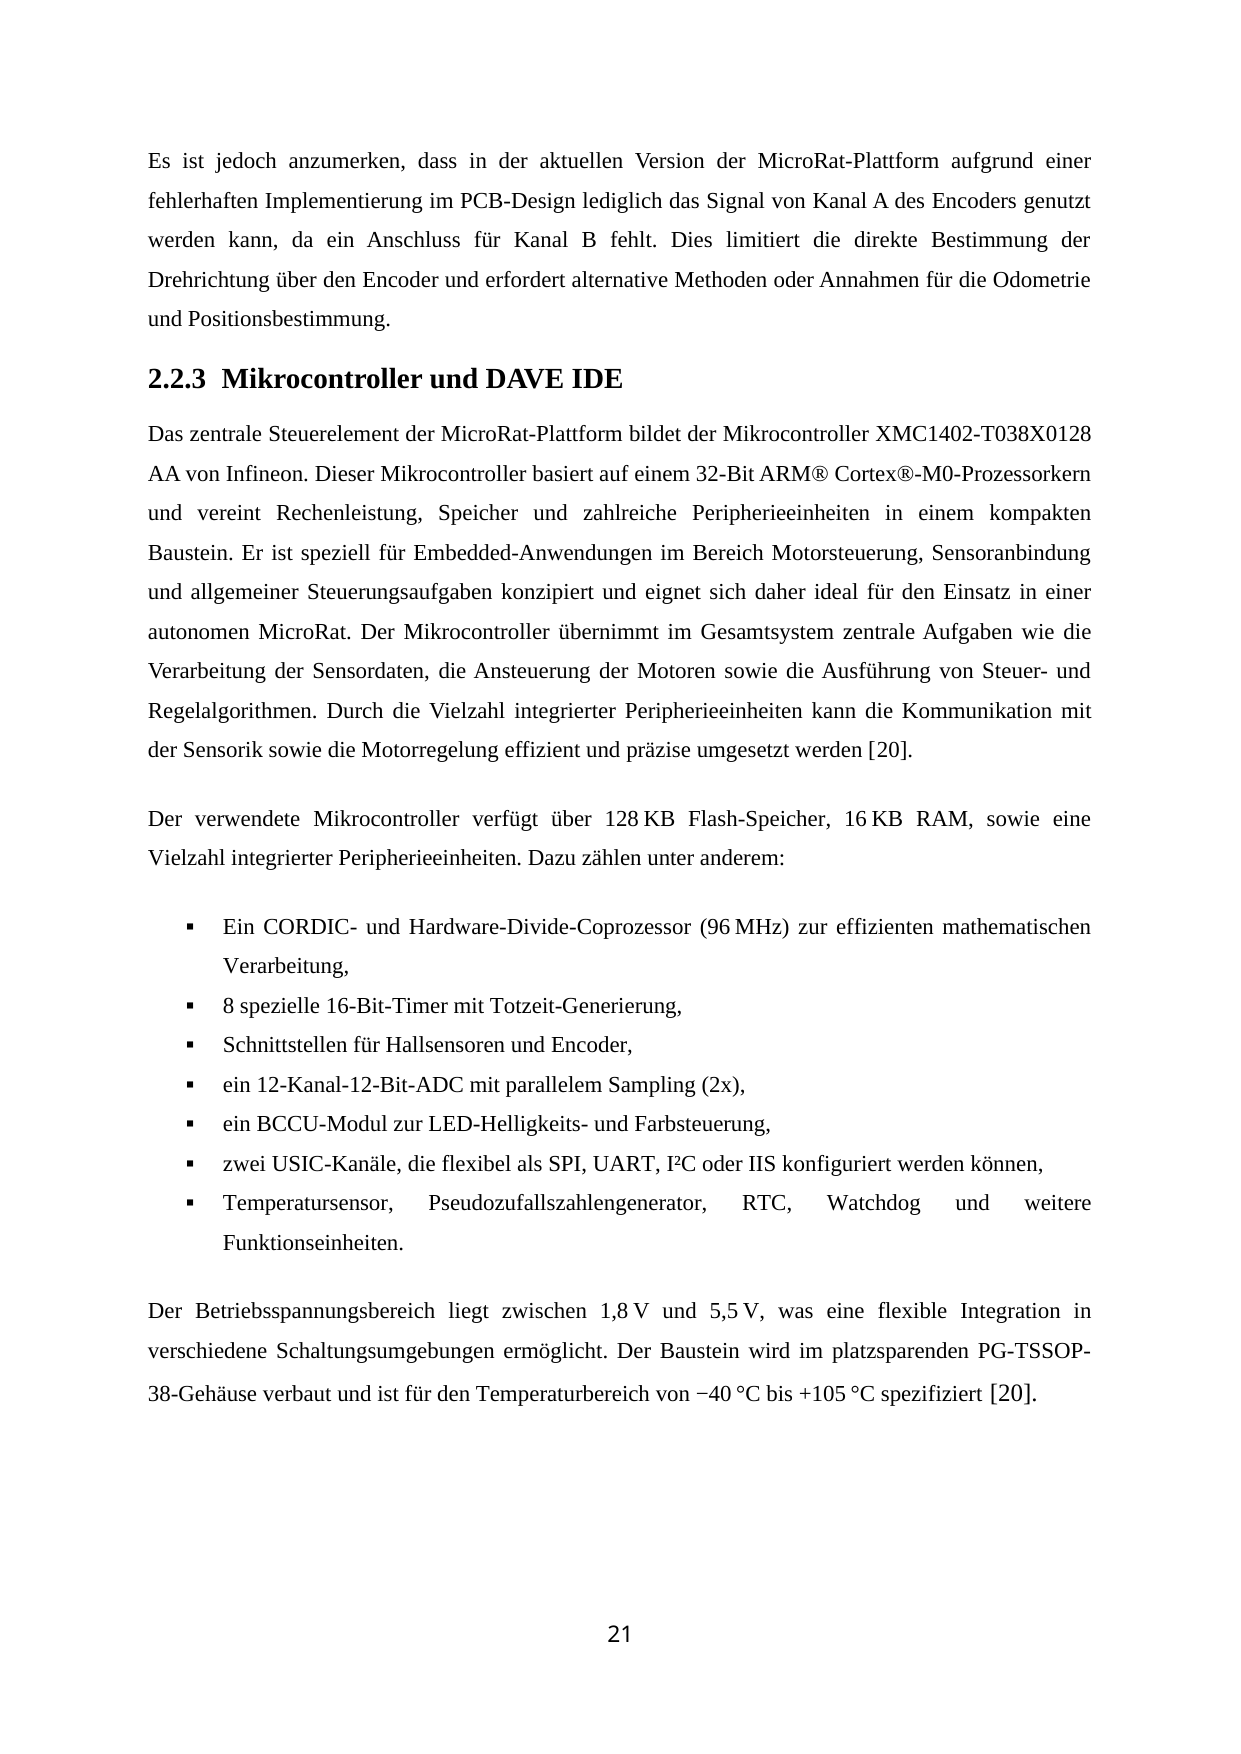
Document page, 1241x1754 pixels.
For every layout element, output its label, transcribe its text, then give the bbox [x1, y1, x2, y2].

text Der verwendete Mikrocontroller verfügt über 128 KB Flash-Speicher, 16 KB RAM, sowie eine Vielzahl integrierter Peripherieeinheiten. Dazu zählen unter anderem: [148, 805, 1093, 871]
subtitle 2.2.3 Mikrocontroller und DAVE IDE [148, 362, 1093, 395]
list Ein CORDIC- und Hardware-Divide-Coprozessor (96 MHz) zur effizienten mathematischen Verarbeitung, [185, 913, 1093, 979]
list Temperatursensor, Pseudozufallszahlengenerator, RTC, Watchdog und weitere Funktionseinheiten. [185, 1189, 1093, 1255]
text Das zentrale Steuerelement der MicroRat-Plattform bildet der Mikrocontroller XMC1402-T038X0128 AA von Infineon. Dieser Mikrocontroller basiert auf einem 32-Bit ARM® Cortex®-M0-Prozessorkern und vereint Rechenleistung, Speicher und zahlreiche Peripherieeinheiten in einem kompakten Baustein. Er ist speziell für Embedded-Anwendungen im Bereich Motorsteuerung, Sensoranbindung und allgemeiner Steuerungsaufgaben konzipiert und eignet sich daher ideal für den Einsatz in einer autonomen MicroRat. Der Mikrocontroller übernimmt im Gesamtsystem zentrale Aufgaben wie die Verarbeitung der Sensordaten, die Ansteuerung der Motoren sowie die Ausführung von Steuer- und Regelalgorithmen. Durch die Vielzahl integrierter Peripherieeinheiten kann die Kommunikation mit der Sensorik sowie die Motorregelung effizient und präzise umgesetzt werden [20]. [148, 420, 1093, 762]
list Schnittstellen für Hallsensoren und Encoder, [185, 1031, 1093, 1058]
list ein BCCU-Modul zur LED-Helligkeits- und Farbsteuerung, [185, 1110, 1093, 1137]
text Es ist jedoch anzumerken, dass in der aktuellen Version der MicroRat-Plattform aufgrund einer fehlerhaften Implementierung im PCB-Design lediglich das Signal von Kanal A des Encoders genutzt werden kann, da ein Anschluss für Kanal B fehlt. Dies limitiert die direkte Bestimmung der Drehrichtung über den Encoder und erfordert alternative Methoden oder Annahmen für die Odometrie und Positionsbestimmung. [148, 148, 1093, 332]
list ein 12-Kanal-12-Bit-ADC mit parallelem Sampling (2x), [185, 1071, 1093, 1097]
list 8 spezielle 16-Bit-Timer mit Totzeit-Generierung, [185, 992, 1093, 1018]
list zwei USIC-Kanäle, die flexibel als SPI, UART, I²C oder IIS konfiguriert werden können, [185, 1150, 1093, 1176]
text Der Betriebsspannungsbereich liegt zwischen 1,8 V und 5,5 V, was eine flexible Integration in verschiedene Schaltungsumgebungen ermöglicht. Der Baustein wird im platzsparenden PG-TSSOP-38-Gehäuse verbaut und ist für den Temperaturbereich von −40 °C bis +105 °C spezifiziert [20]. [148, 1297, 1093, 1406]
